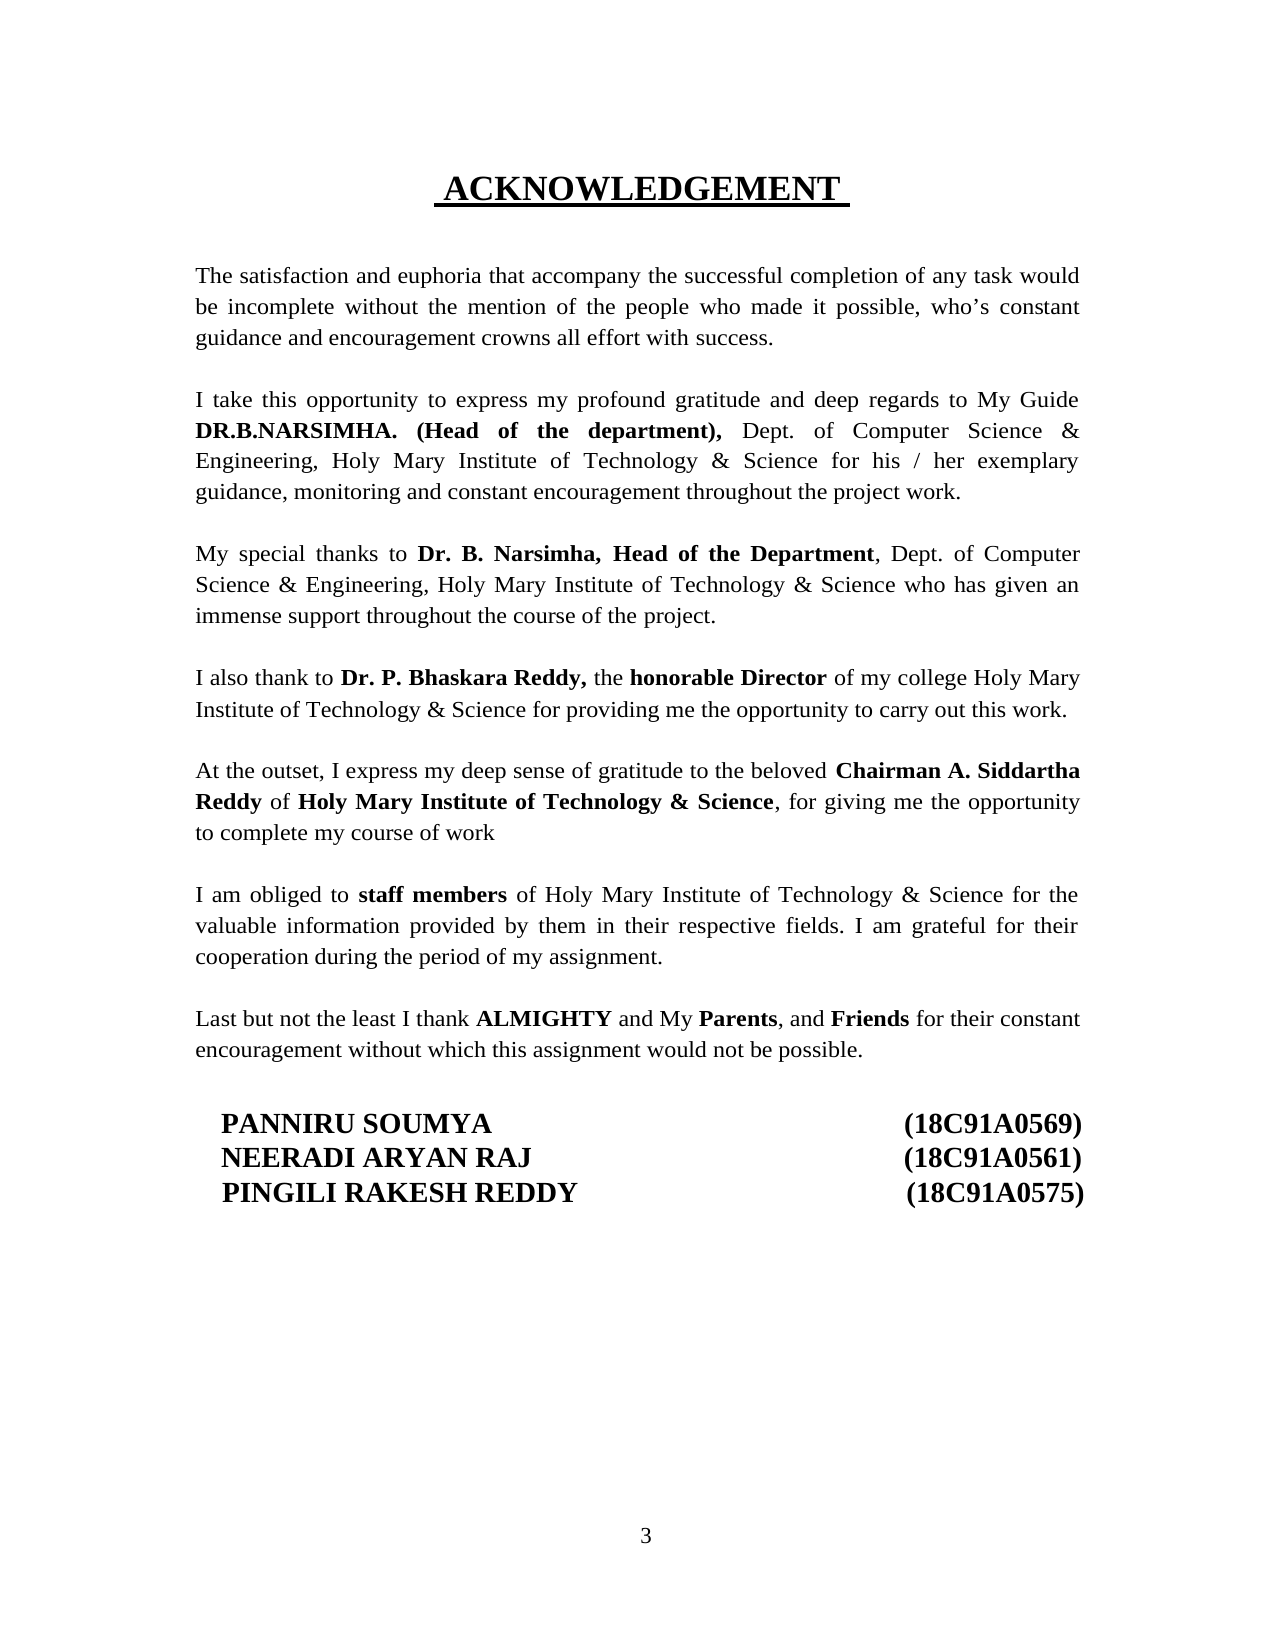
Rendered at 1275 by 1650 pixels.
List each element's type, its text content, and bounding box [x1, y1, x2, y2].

text PINGILI RAKESH REDDY (18C91A0575) [127, 1175, 1164, 1209]
text At the outset, I express my deep sense of gratitude to the beloved Chairman A. Siddartha Reddy of Holy Mary Institute of Technology & Science, for giving me the opportunity to complete my course of work [195, 758, 1080, 846]
text ACKNOWLEDGEMENT [127, 167, 1148, 208]
text My special thanks to Dr. B. Narsimha, Head of the Department, Dept. of Computer Science & Engineering, Holy Mary Institute of Technology & Science who has given an immense support throughout the course of the project. [195, 540, 1081, 628]
text The satisfaction and euphoria that accompany the successful completion of any task would be incomplete without the mention of the people who made it possible, who’s constant guidance and encouragement crowns all effort with success. [195, 262, 1079, 350]
text Last but not the least I thank ALMIGHTY and My Parents, and Friends for their constant encouragement without which this assignment would not be possible. [195, 1005, 1080, 1062]
text I take this opportunity to express my profound gratitude and deep regards to My Guide DR.B.NARSIMHA. (Head of the department), Dept. of Computer Science & Engineering, Holy Mary Institute of Technology & Science for his / her exemplary guidance, monitoring and constant encouragement throughout the project work. [195, 386, 1080, 505]
text I am obliged to staff members of Holy Mary Institute of Technology & Science for the valuable information provided by them in their respective fields. I am grateful for their cooperation during the period of my assignment. [195, 881, 1080, 969]
text NEERADI ARYAN RAJ (18C91A0561) [221, 1141, 1164, 1174]
text I also thank to Dr. P. Bhaskara Reddy, the honorable Director of my college Holy Mary Institute of Technology & Science for providing me the opportunity to carry out this work. [195, 664, 1081, 722]
text PANNIRU SOUMYA (18C91A0569) [221, 1107, 1164, 1141]
